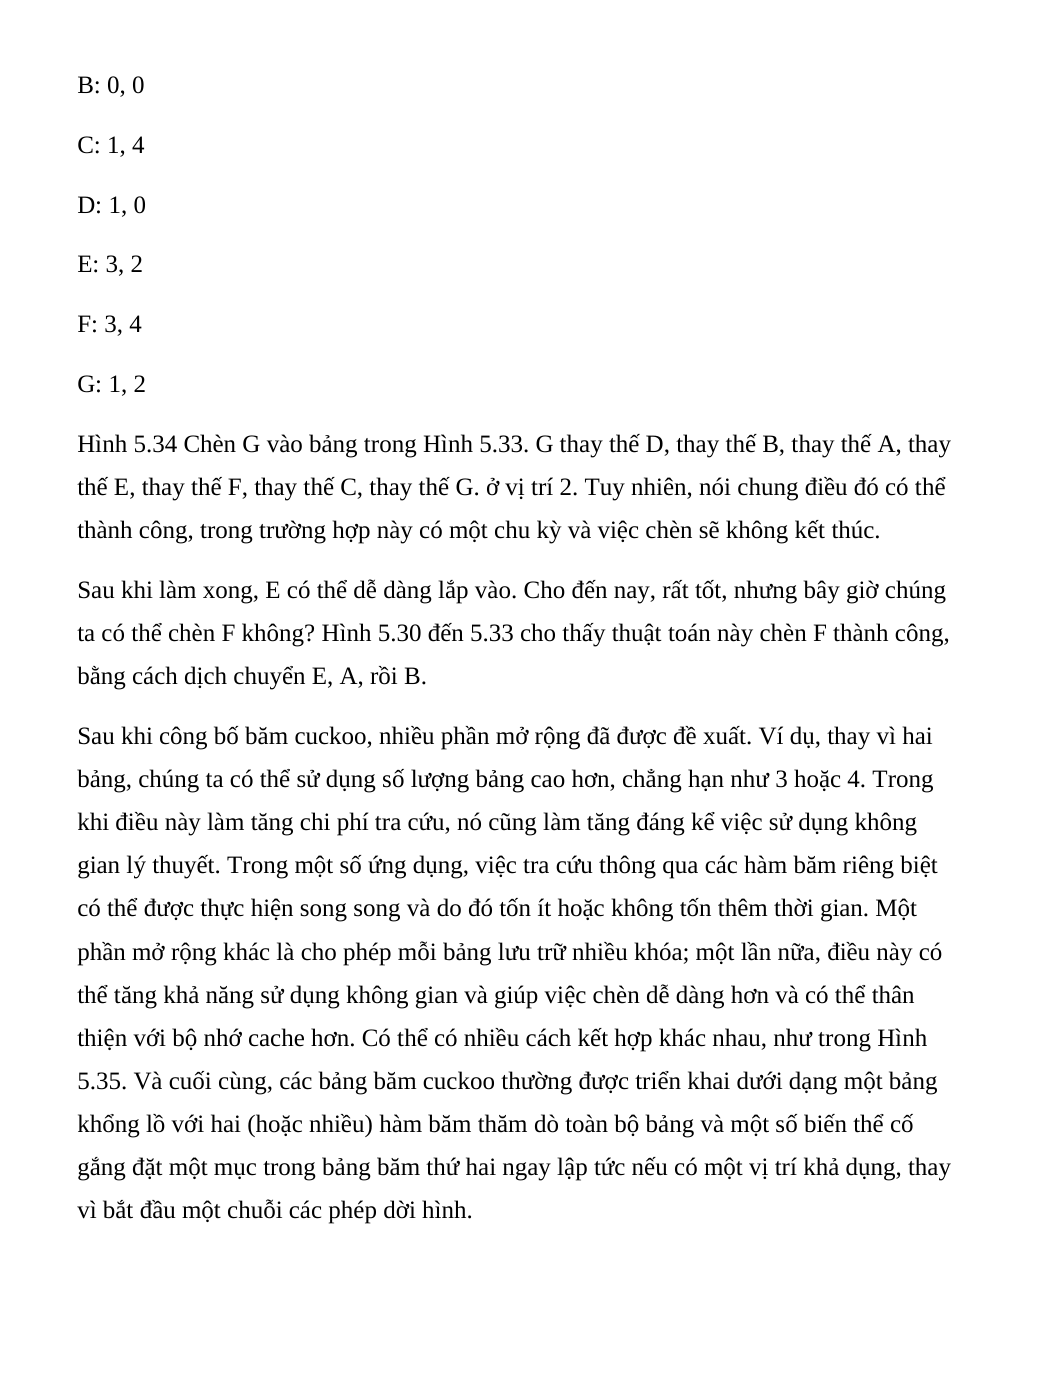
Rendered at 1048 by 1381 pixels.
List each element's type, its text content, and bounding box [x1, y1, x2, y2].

text D: 1, 0 [77, 190, 965, 218]
text Sau khi công bố băm cuckoo, nhiều phần mở rộng đã được đề xuất. Ví dụ, thay vì hai bảng, chúng ta có thể sử dụng số lượng bảng cao hơn, chẳng hạn như 3 hoặc 4. Trong khi điều này làm tăng chi phí tra cứu, nó cũng làm tăng đáng kể việc sử dụng không gian lý thuyết. Trong một số ứng dụng, việc tra cứu thông qua các hàm băm riêng biệt có thể được thực hiện song song và do đó tốn ít hoặc không tốn thêm thời gian. Một phần mở rộng khác là cho phép mỗi bảng lưu trữ nhiều khóa; một lần nữa, điều này có thể tăng khả năng sử dụng không gian và giúp việc chèn dễ dàng hơn và có thể thân thiện với bộ nhớ cache hơn. Có thể có nhiều cách kết hợp khác nhau, như trong Hình 5.35. Và cuối cùng, các bảng băm cuckoo thường được triển khai dưới dạng một bảng khổng lồ với hai (hoặc nhiều) hàm băm thăm dò toàn bộ bảng và một số biến thể cố gắng đặt một mục trong bảng băm thứ hai ngay lập tức nếu có một vị trí khả dụng, thay vì bắt đầu một chuỗi các phép dời hình. [77, 721, 965, 1224]
text F: 3, 4 [77, 309, 965, 338]
text Sau khi làm xong, E có thể dễ dàng lắp vào. Cho đến nay, rất tốt, nhưng bây giờ chúng ta có thể chèn F không? Hình 5.30 đến 5.33 cho thấy thuật toán này chèn F thành công, bằng cách dịch chuyển E, A, rồi B. [77, 575, 965, 690]
text G: 1, 2 [77, 369, 965, 398]
text B: 0, 0 [77, 70, 965, 99]
text E: 3, 2 [77, 249, 965, 278]
text Hình 5.34 Chèn G vào bảng trong Hình 5.33. G thay thế D, thay thế B, thay thế A, thay thế E, thay thế F, thay thế C, thay thế G. ở vị trí 2. Tuy nhiên, nói chung điều đó có thể thành công, trong trường hợp này có một chu kỳ và việc chèn sẽ không kết thúc. [77, 429, 965, 544]
text C: 1, 4 [77, 130, 965, 159]
